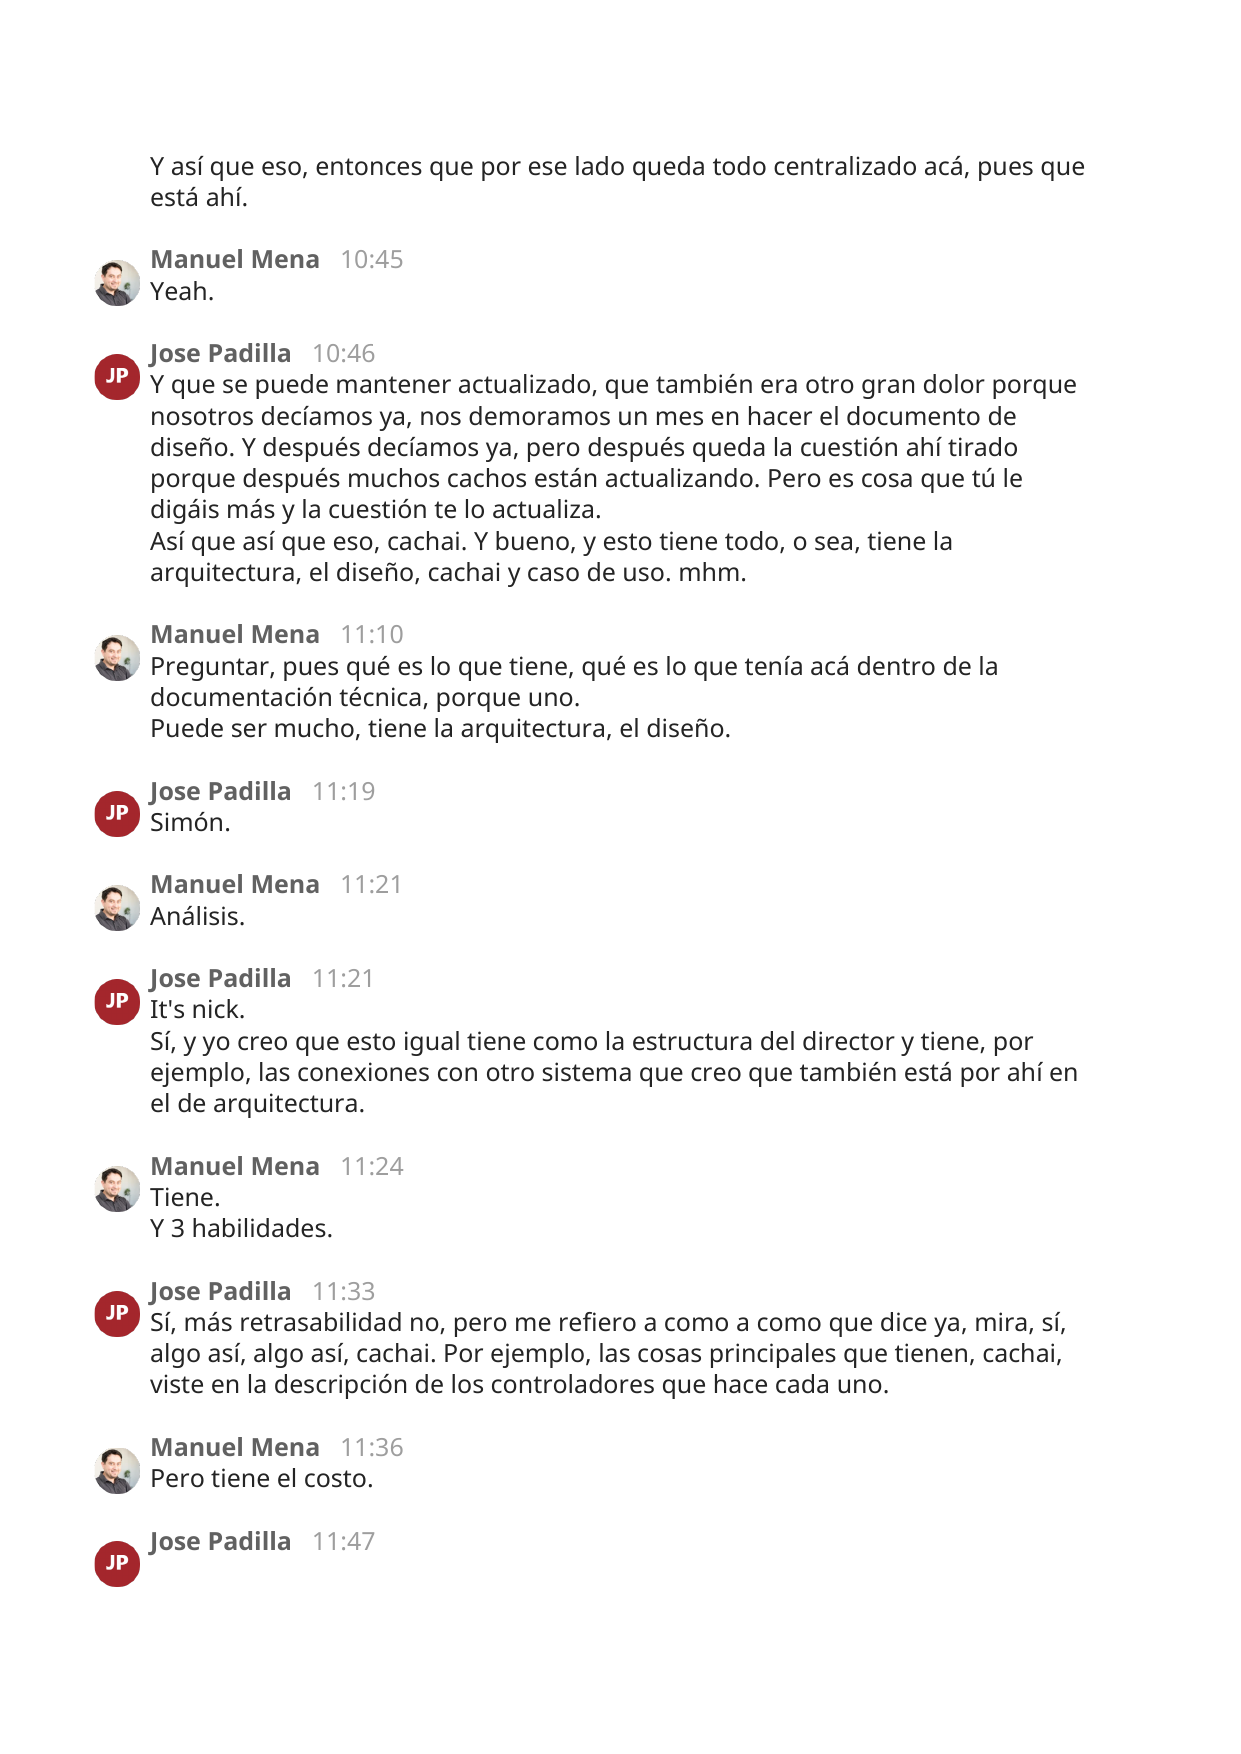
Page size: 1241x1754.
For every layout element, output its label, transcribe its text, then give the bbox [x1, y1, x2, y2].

text Manuel Mena 10:45 Yeah. [150, 212, 1090, 306]
picture [94, 635, 140, 681]
picture [94, 979, 140, 1025]
text Jose Padilla 11:33 Sí, más retrasabilidad no, pero me refiero a como a como que dice ya, mira, sí, algo así, algo así, cachai. Por ejemplo, las cosas principales que tienen, cachai, viste en la descripción de los controladores que hace cada uno. [150, 1244, 1090, 1400]
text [150, 150, 1090, 212]
picture [94, 885, 140, 931]
text Jose Padilla 11:21 It's nick. Sí, y yo creo que esto igual tiene como la estructura del director y tiene, por ejemplo, las conexiones con otro sistema que creo que también está por ahí en el de arquitectura. [150, 931, 1090, 1119]
picture [94, 1541, 140, 1587]
text Jose Padilla 10:46 Y que se puede mantener actualizado, que también era otro gran dolor porque nosotros decíamos ya, nos demoramos un mes en hacer el documento de diseño. Y después decíamos ya, pero después queda la cuestión ahí tirado porque después muchos cachos están actualizando. Pero es cosa que tú le digáis más y la cuestión te lo actualiza. Así que así que eso, cachai. Y bueno, y esto tiene todo, o sea, tiene la arquitectura, el diseño, cachai y caso de uso. mhm. [150, 306, 1090, 587]
picture [94, 1291, 140, 1337]
picture [94, 791, 140, 837]
picture [94, 354, 140, 400]
text Manuel Mena 11:24 Tiene. Y 3 habilidades. [150, 1119, 1090, 1244]
text Manuel Mena 11:36 Pero tiene el costo. [150, 1400, 1090, 1494]
picture [94, 260, 140, 306]
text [150, 1494, 1090, 1556]
picture [94, 1448, 140, 1494]
text Manuel Mena 11:21 Análisis. [150, 837, 1090, 931]
text Manuel Mena 11:10 Preguntar, pues qué es lo que tiene, qué es lo que tenía acá dentro de la documentación técnica, porque uno. Puede ser mucho, tiene la arquitectura, el diseño. [150, 587, 1090, 744]
text Jose Padilla 11:19 Simón. [150, 744, 1090, 837]
picture [94, 1166, 140, 1212]
